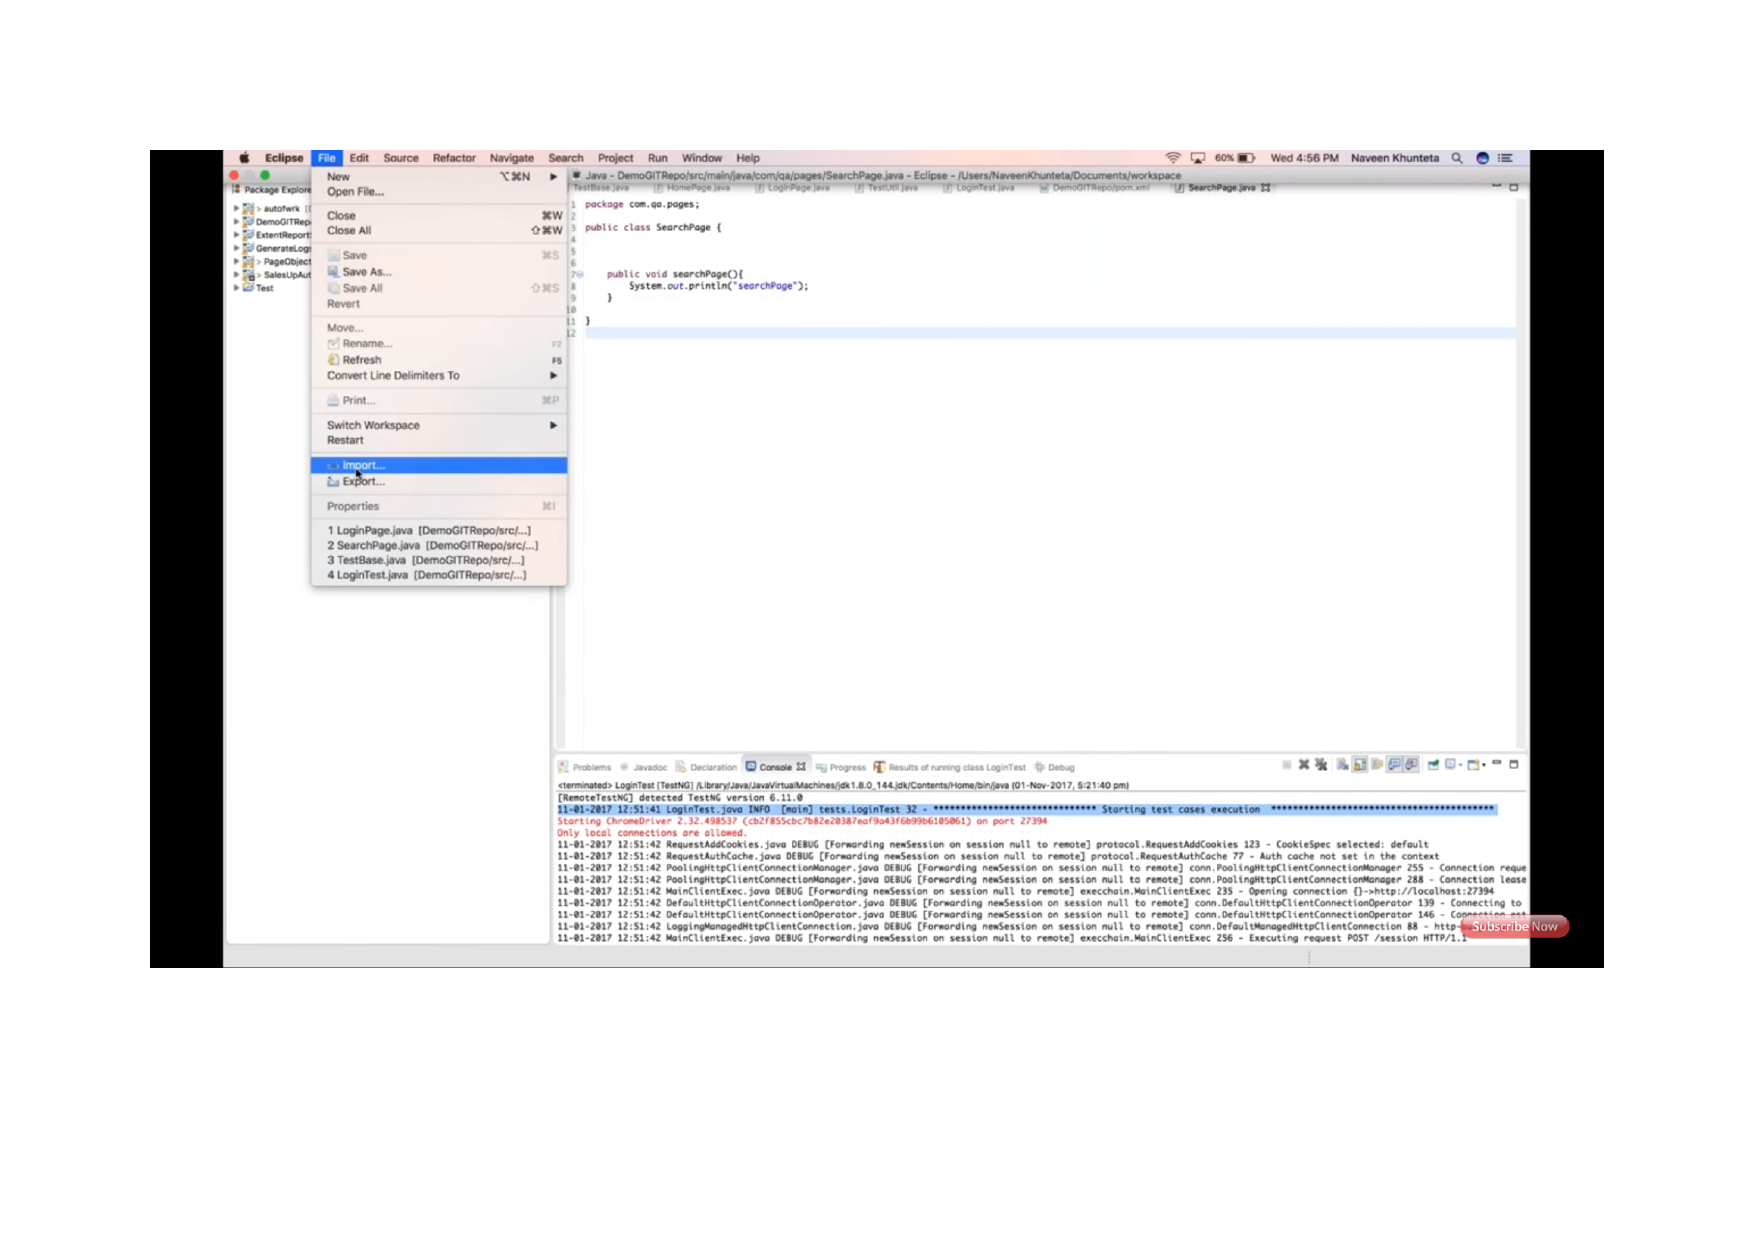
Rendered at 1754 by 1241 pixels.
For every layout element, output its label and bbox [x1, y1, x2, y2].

picture [150, 150, 1604, 968]
